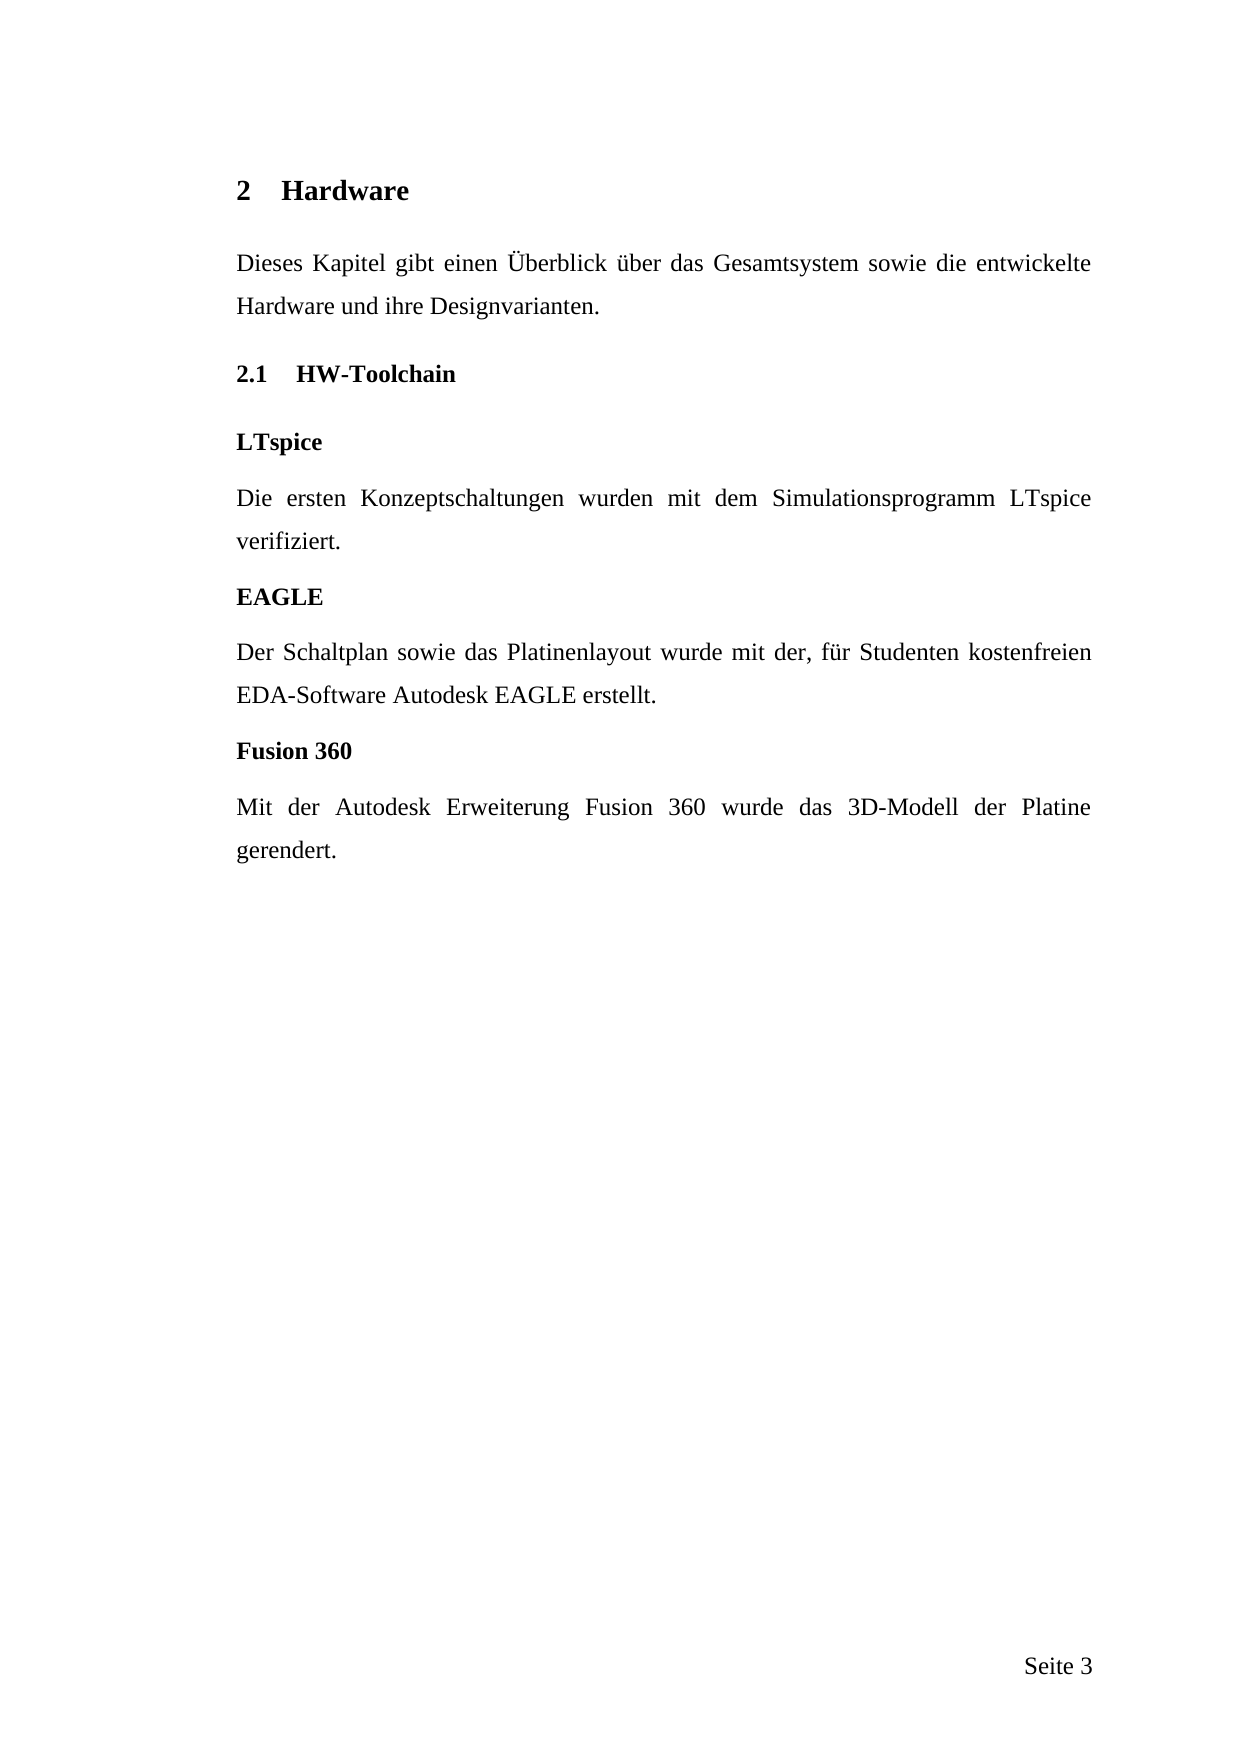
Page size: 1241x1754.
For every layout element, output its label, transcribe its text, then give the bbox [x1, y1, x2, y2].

text Mit der Autodesk Erweiterung Fusion 360 wurde das 3D-Modell der Platine gerendert. [236, 792, 1092, 864]
text Fusion 360 [236, 736, 1092, 765]
text LTspice [236, 427, 1092, 456]
subtitle HW-Toolchain [236, 359, 1092, 388]
text Die ersten Konzeptschaltungen wurden mit dem Simulationsprogramm LTspice verifiziert. [236, 483, 1092, 555]
text Dieses Kapitel gibt einen Überblick über das Gesamtsystem sowie die entwickelte Hardware und ihre Designvarianten. [236, 248, 1092, 320]
subtitle Hardware [236, 173, 1092, 206]
text EAGLE [236, 582, 1092, 611]
text Der Schaltplan sowie das Platinenlayout wurde mit der, für Studenten kostenfreien EDA-Software Autodesk EAGLE erstellt. [236, 637, 1092, 709]
